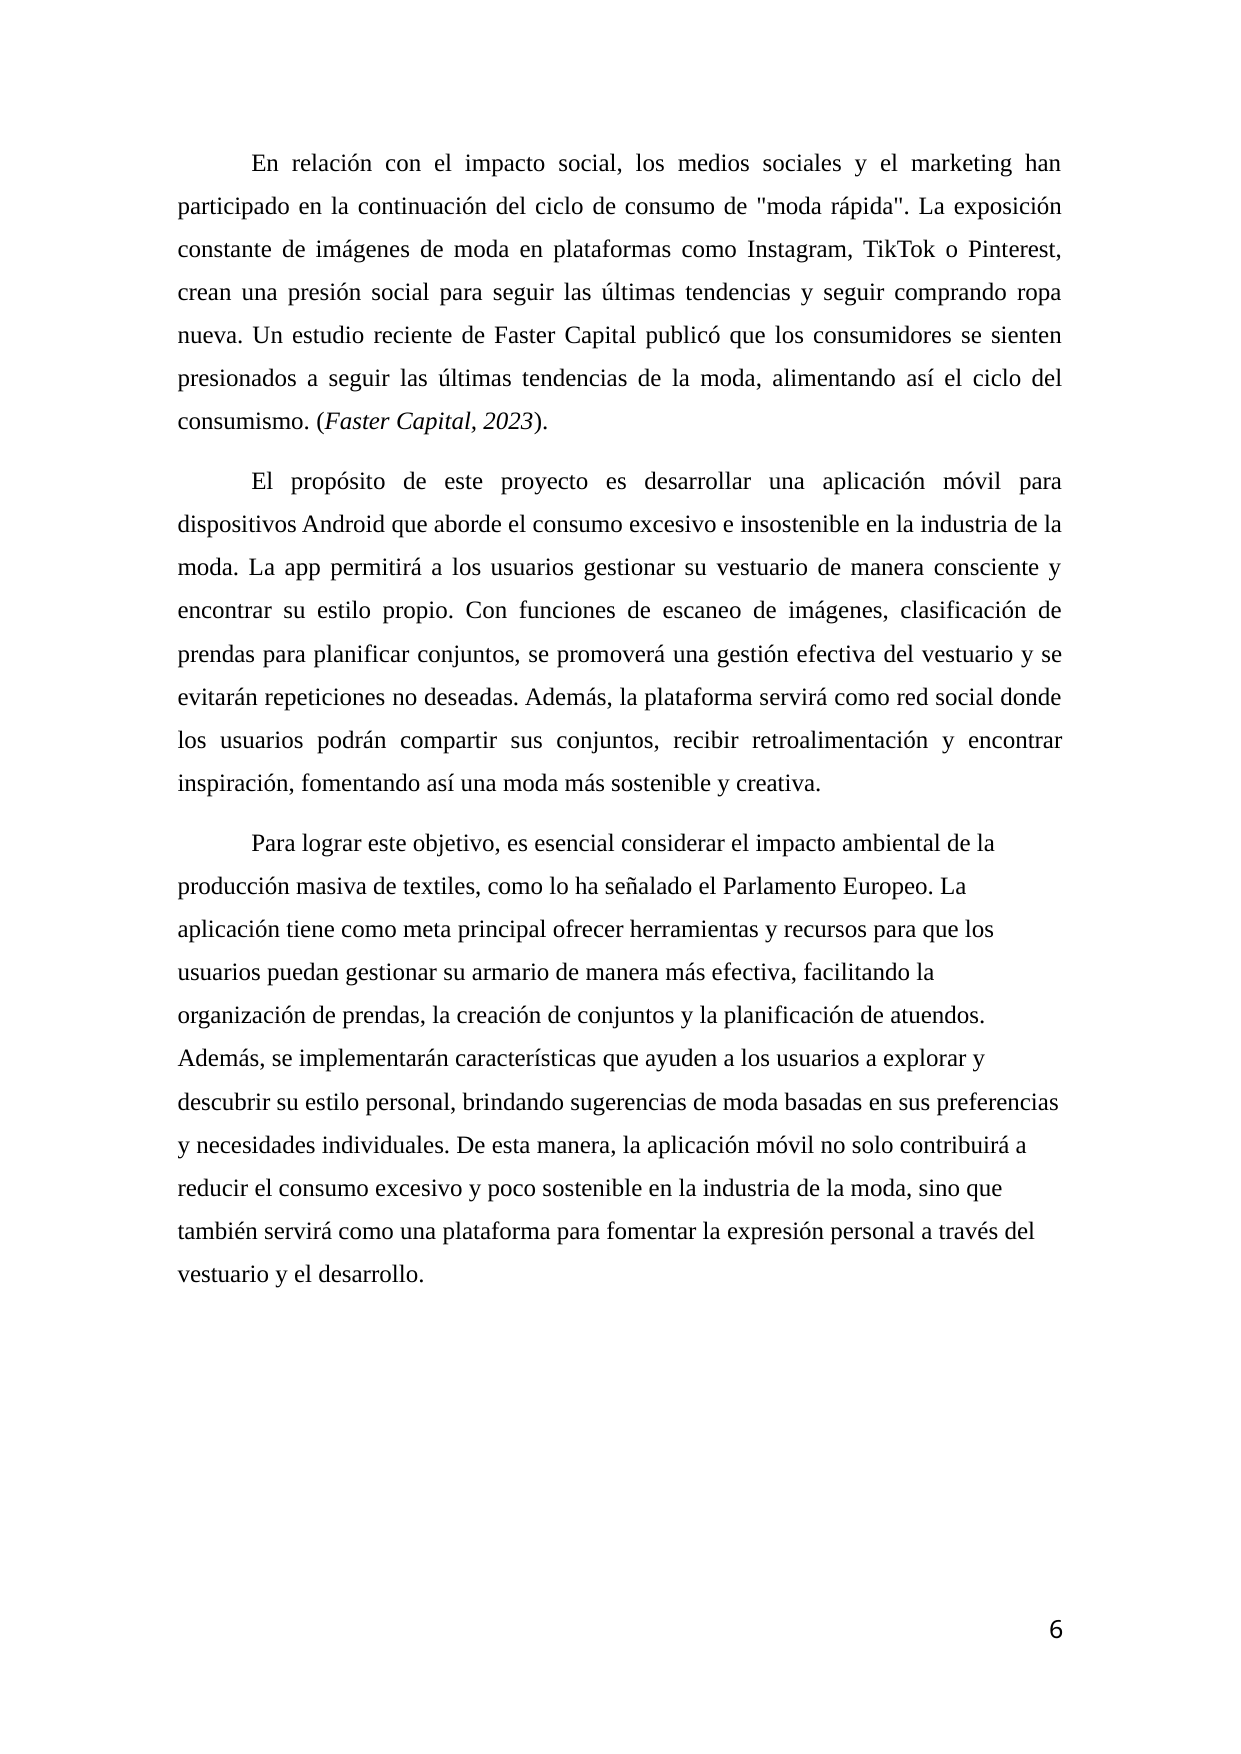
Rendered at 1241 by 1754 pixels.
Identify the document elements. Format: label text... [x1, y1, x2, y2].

text Para lograr este objetivo, es esencial considerar el impacto ambiental de la producción masiva de textiles, como lo ha señalado el Parlamento Europeo. La aplicación tiene como meta principal ofrecer herramientas y recursos para que los usuarios puedan gestionar su armario de manera más efectiva, facilitando la organización de prendas, la creación de conjuntos y la planificación de atuendos. Además, se implementarán características que ayuden a los usuarios a explorar y descubrir su estilo personal, brindando sugerencias de moda basadas en sus preferencias y necesidades individuales. De esta manera, la aplicación móvil no solo contribuirá a reducir el consumo excesivo y poco sostenible en la industria de la moda, sino que también servirá como una plataforma para fomentar la expresión personal a través del vestuario y el desarrollo. [177, 828, 1063, 1288]
text El propósito de este proyecto es desarrollar una aplicación móvil para dispositivos Android que aborde el consumo excesivo e insostenible en la industria de la moda. La app permitirá a los usuarios gestionar su vestuario de manera consciente y encontrar su estilo propio. Con funciones de escaneo de imágenes, clasificación de prendas para planificar conjuntos, se promoverá una gestión efectiva del vestuario y se evitarán repeticiones no deseadas. Además, la plataforma servirá como red social donde los usuarios podrán compartir sus conjuntos, recibir retroalimentación y encontrar inspiración, fomentando así una moda más sostenible y creativa. [177, 466, 1063, 797]
text En relación con el impacto social, los medios sociales y el marketing han participado en la continuación del ciclo de consumo de "moda rápida". La exposición constante de imágenes de moda en plataformas como Instagram, TikTok o Pinterest, crean una presión social para seguir las últimas tendencias y seguir comprando ropa nueva. Un estudio reciente de Faster Capital publicó que los consumidores se sienten presionados a seguir las últimas tendencias de la moda, alimentando así el ciclo del consumismo. (Faster Capital, 2023). [177, 148, 1063, 435]
